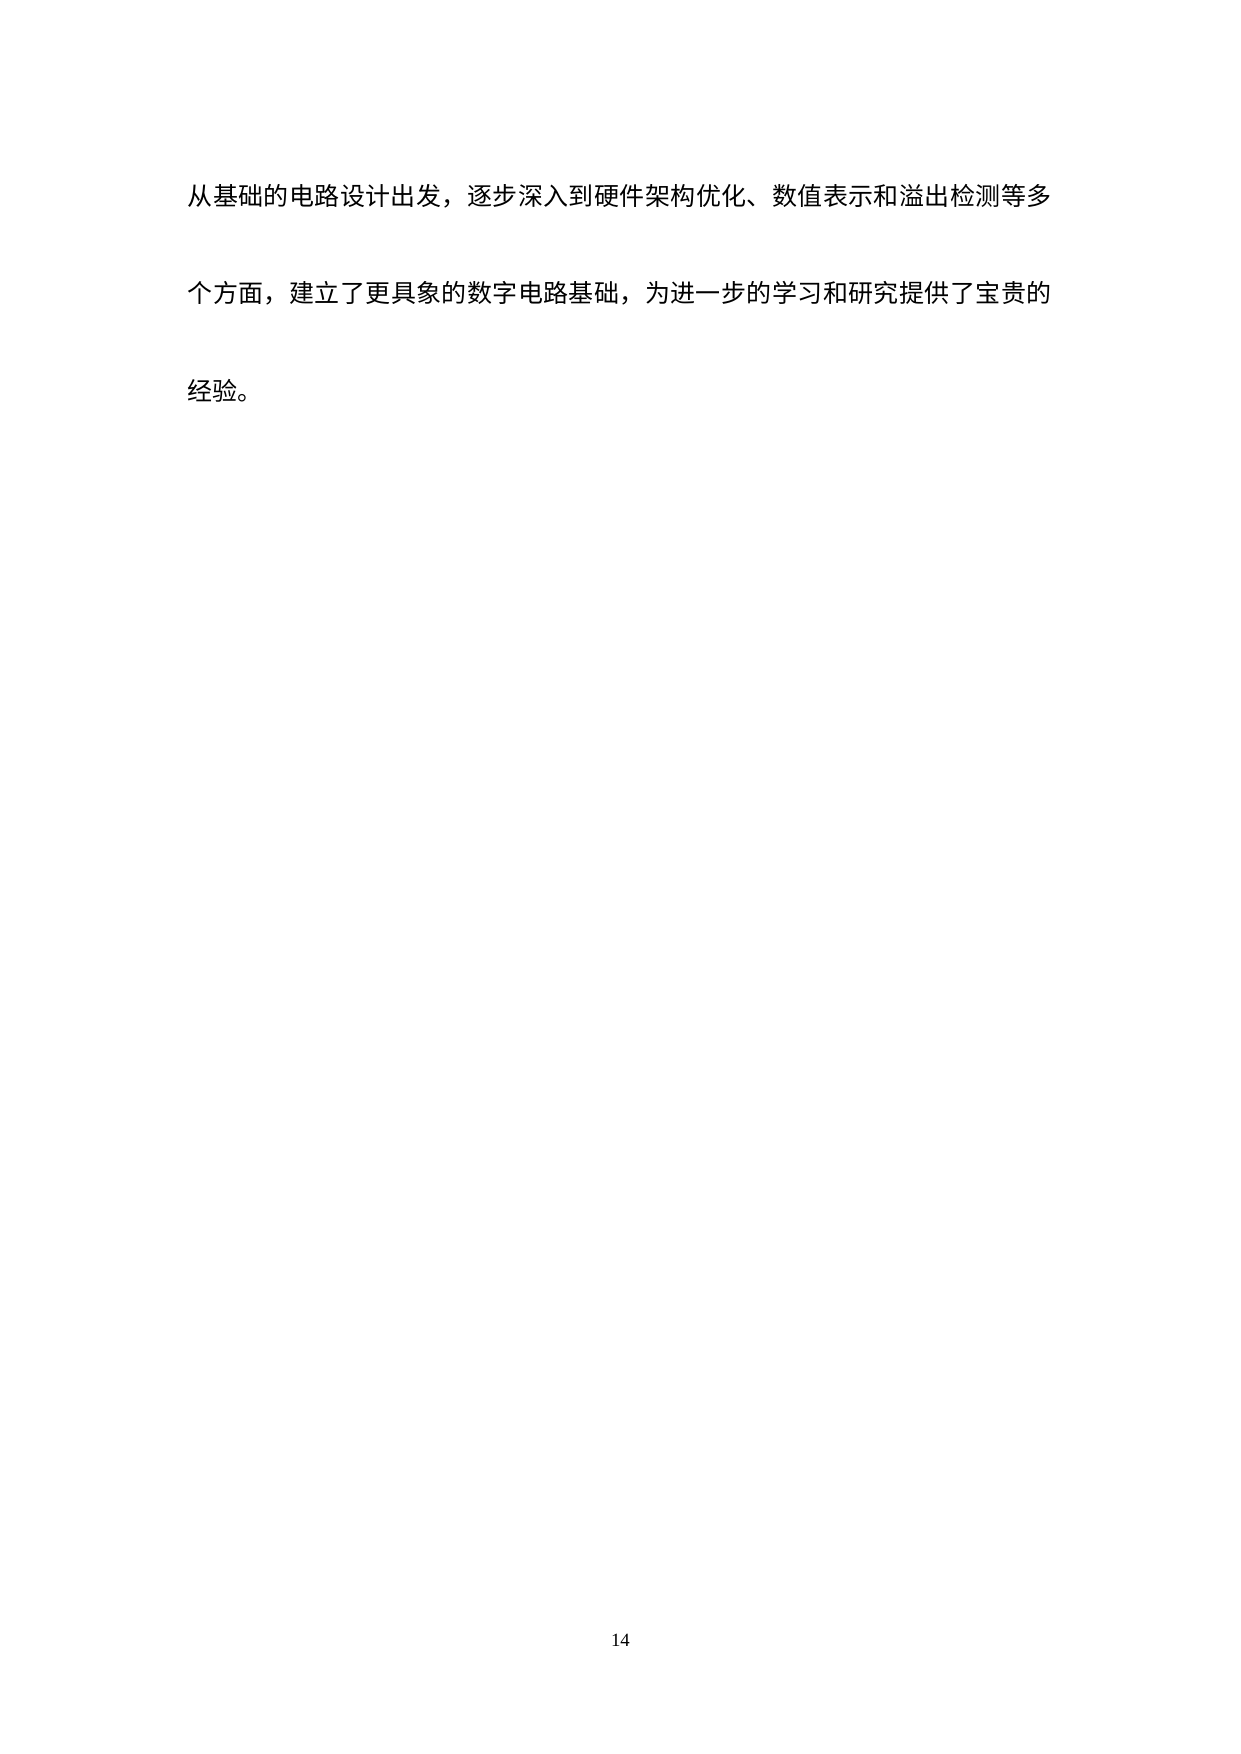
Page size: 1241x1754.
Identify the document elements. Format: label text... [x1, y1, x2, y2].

text 从基础的电路设计出发，逐步深入到硬件架构优化、数值表示和溢出检测等多个方面，建立了更具象的数字电路基础，为进一步的学习和研究提供了宝贵的经验。 [187, 162, 1053, 422]
